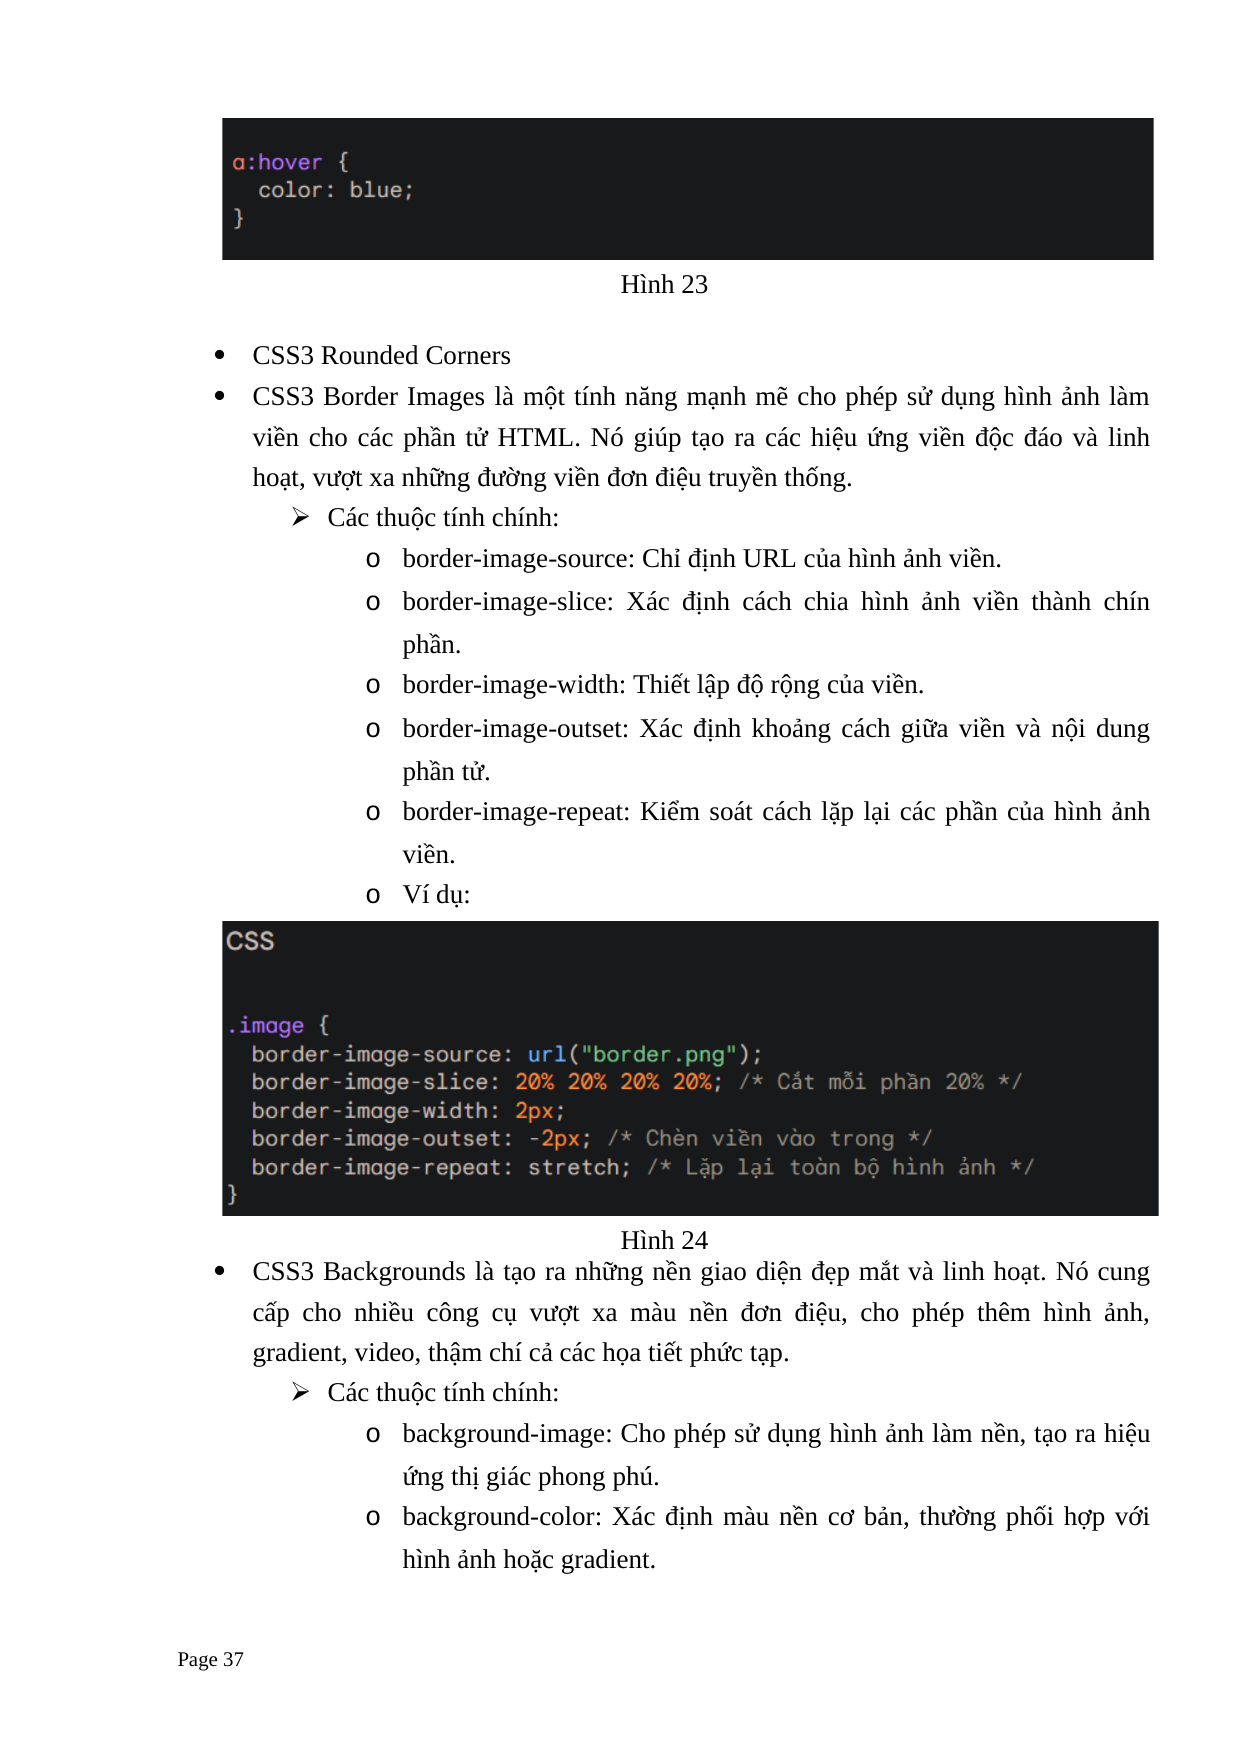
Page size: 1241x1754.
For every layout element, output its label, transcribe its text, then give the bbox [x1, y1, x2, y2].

list CSS3 Rounded Corners [215, 339, 1152, 371]
picture [222, 921, 1159, 1216]
list Các thuộc tính chính: [290, 501, 1152, 533]
list border-image-repeat: Kiểm soát cách lặp lại các phần của hình ảnh viền. [365, 795, 1152, 869]
list border-image-outset: Xác định khoảng cách giữa viền và nội dung phần tử. [365, 712, 1152, 786]
text Hình 23 [177, 268, 1152, 299]
list border-image-width: Thiết lập độ rộng của viền. [365, 669, 1152, 702]
list CSS3 Border Images là một tính năng mạnh mẽ cho phép sử dụng hình ảnh làm viền cho các phần tử HTML. Nó giúp tạo ra các hiệu ứng viền độc đáo và linh hoạt, vượt xa những đường viền đơn điệu truyền thống. [215, 380, 1152, 492]
list background-image: Cho phép sử dụng hình ảnh làm nền, tạo ra hiệu ứng thị giác phong phú. [365, 1417, 1152, 1491]
list CSS3 Backgrounds là tạo ra những nền giao diện đẹp mắt và linh hoạt. Nó cung cấp cho nhiều công cụ vượt xa màu nền đơn điệu, cho phép thêm hình ảnh, gradient, video, thậm chí cả các họa tiết phức tạp. [215, 1255, 1152, 1367]
list Ví dụ: [365, 878, 1152, 912]
text Hình 24 [177, 1224, 1152, 1255]
picture [222, 118, 1154, 260]
list border-image-slice: Xác định cách chia hình ảnh viền thành chín phần. [365, 586, 1152, 659]
list border-image-source: Chỉ định URL của hình ảnh viền. [365, 542, 1152, 576]
list background-color: Xác định màu nền cơ bản, thường phối hợp với hình ảnh hoặc gradient. [365, 1500, 1152, 1574]
list Các thuộc tính chính: [290, 1377, 1152, 1408]
